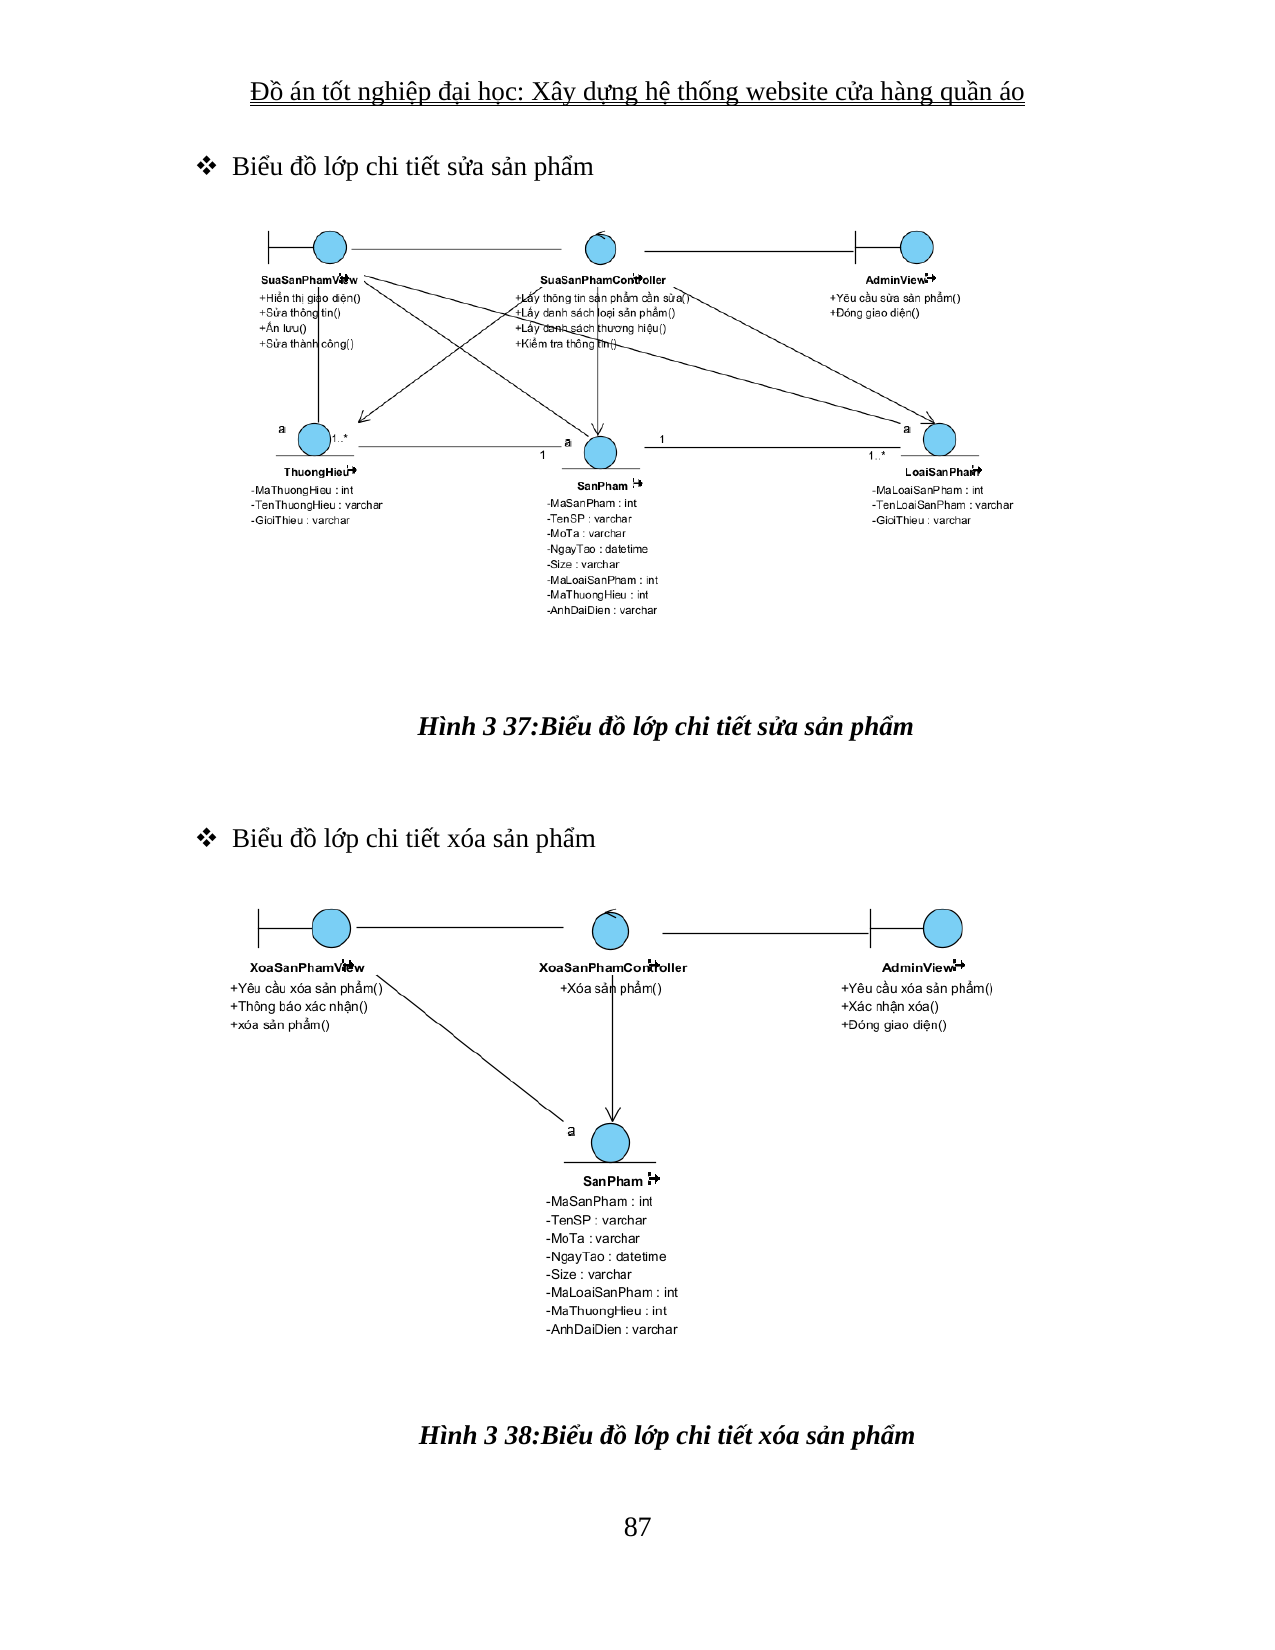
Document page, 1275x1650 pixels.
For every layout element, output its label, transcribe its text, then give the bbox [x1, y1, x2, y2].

list Biểu đồ lớp chi tiết sửa sản phẩm [194, 150, 1125, 181]
list Biểu đồ lớp chi tiết xóa sản phẩm [194, 822, 1125, 853]
picture [171, 881, 1104, 1367]
picture [209, 209, 1063, 657]
